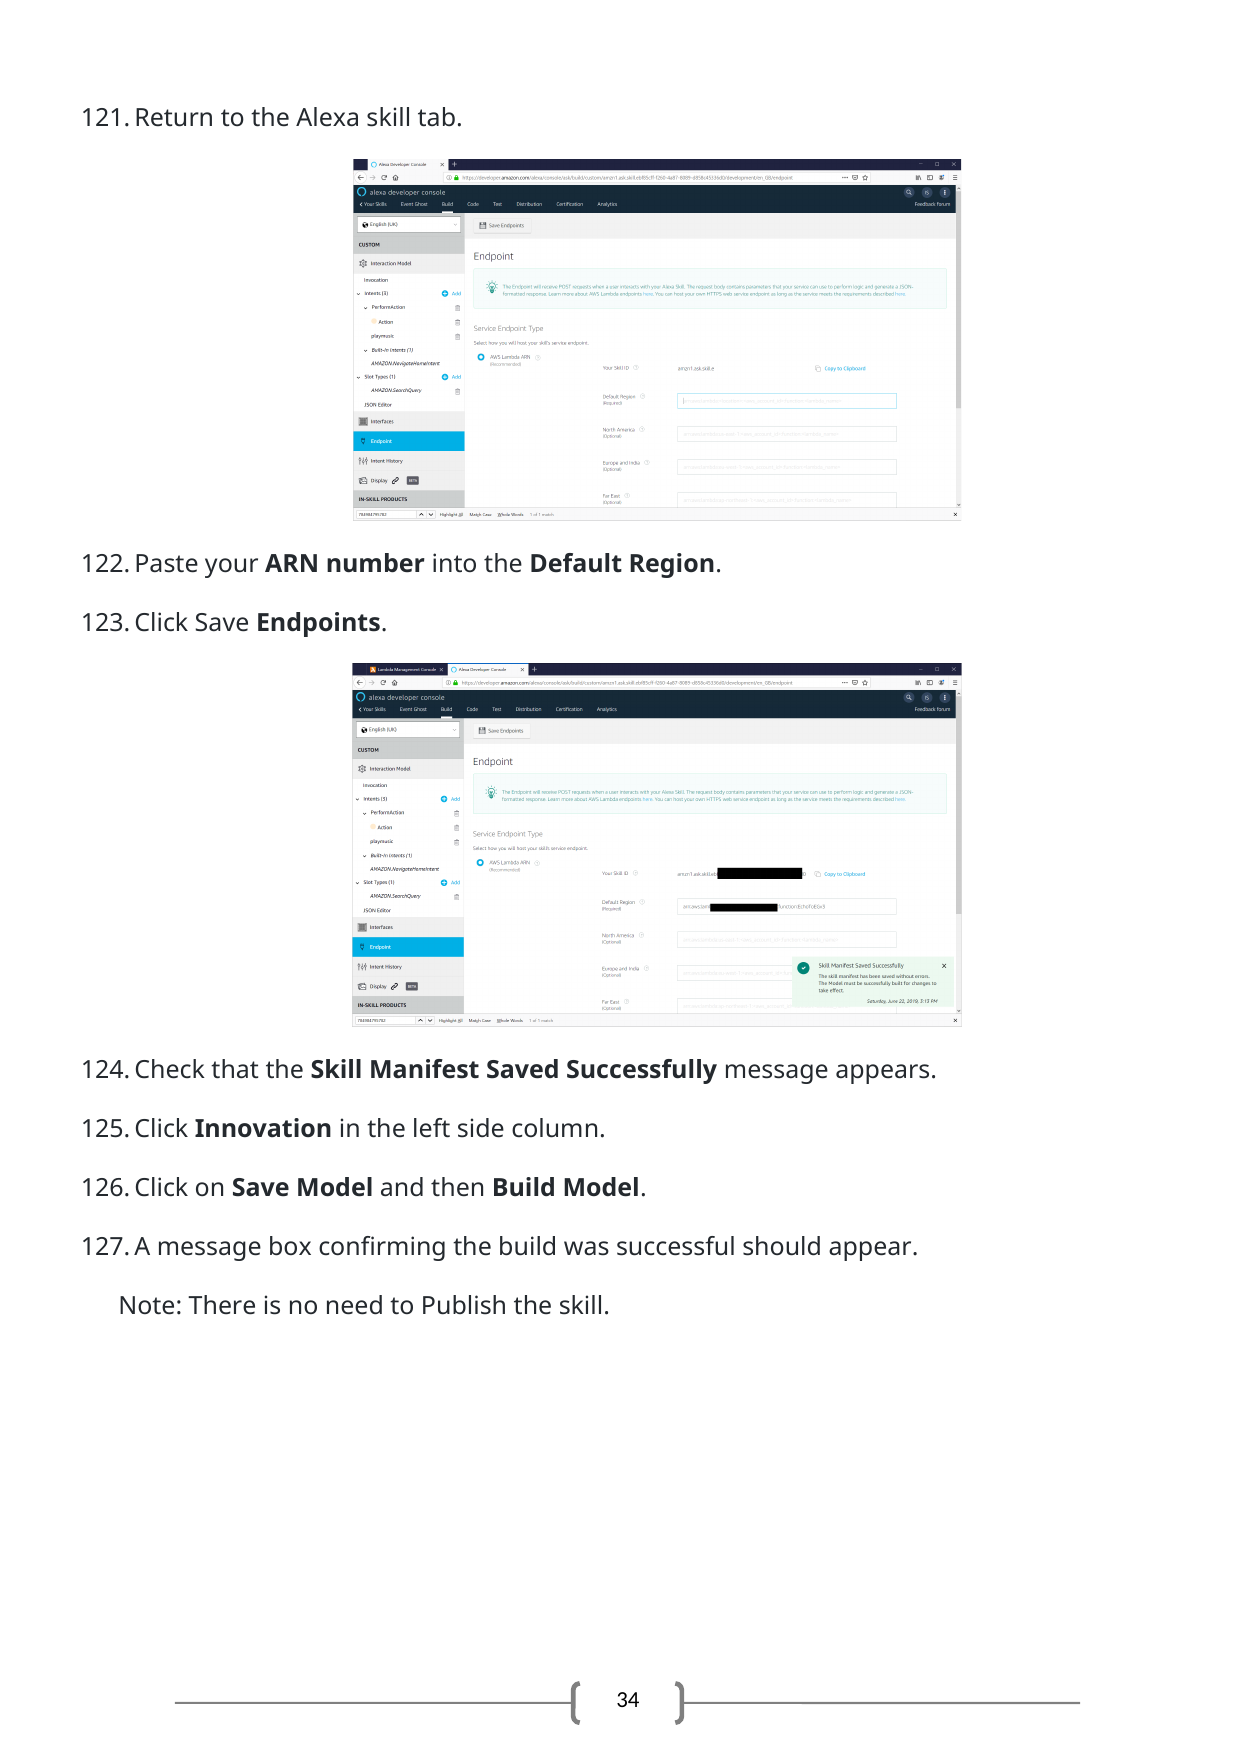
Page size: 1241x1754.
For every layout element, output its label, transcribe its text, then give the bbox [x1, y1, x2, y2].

list Return to the Alexa skill tab. [81, 100, 1196, 134]
list Paste your ARN number into the Default Region. [81, 546, 1196, 580]
list Check that the Skill Manifest Saved Successfully message appears. [81, 1051, 1196, 1085]
list Click Save Endpoints. [81, 605, 1196, 639]
list Click on Save Model and then Build Model. [81, 1169, 1196, 1203]
picture [352, 663, 962, 1027]
picture [353, 159, 962, 521]
list Click Innovation in the left side column. [81, 1110, 1196, 1144]
list A message box confirming the build was successful should appear. [81, 1228, 1196, 1262]
text Note: There is no need to Publish the skill. [118, 1287, 1196, 1322]
